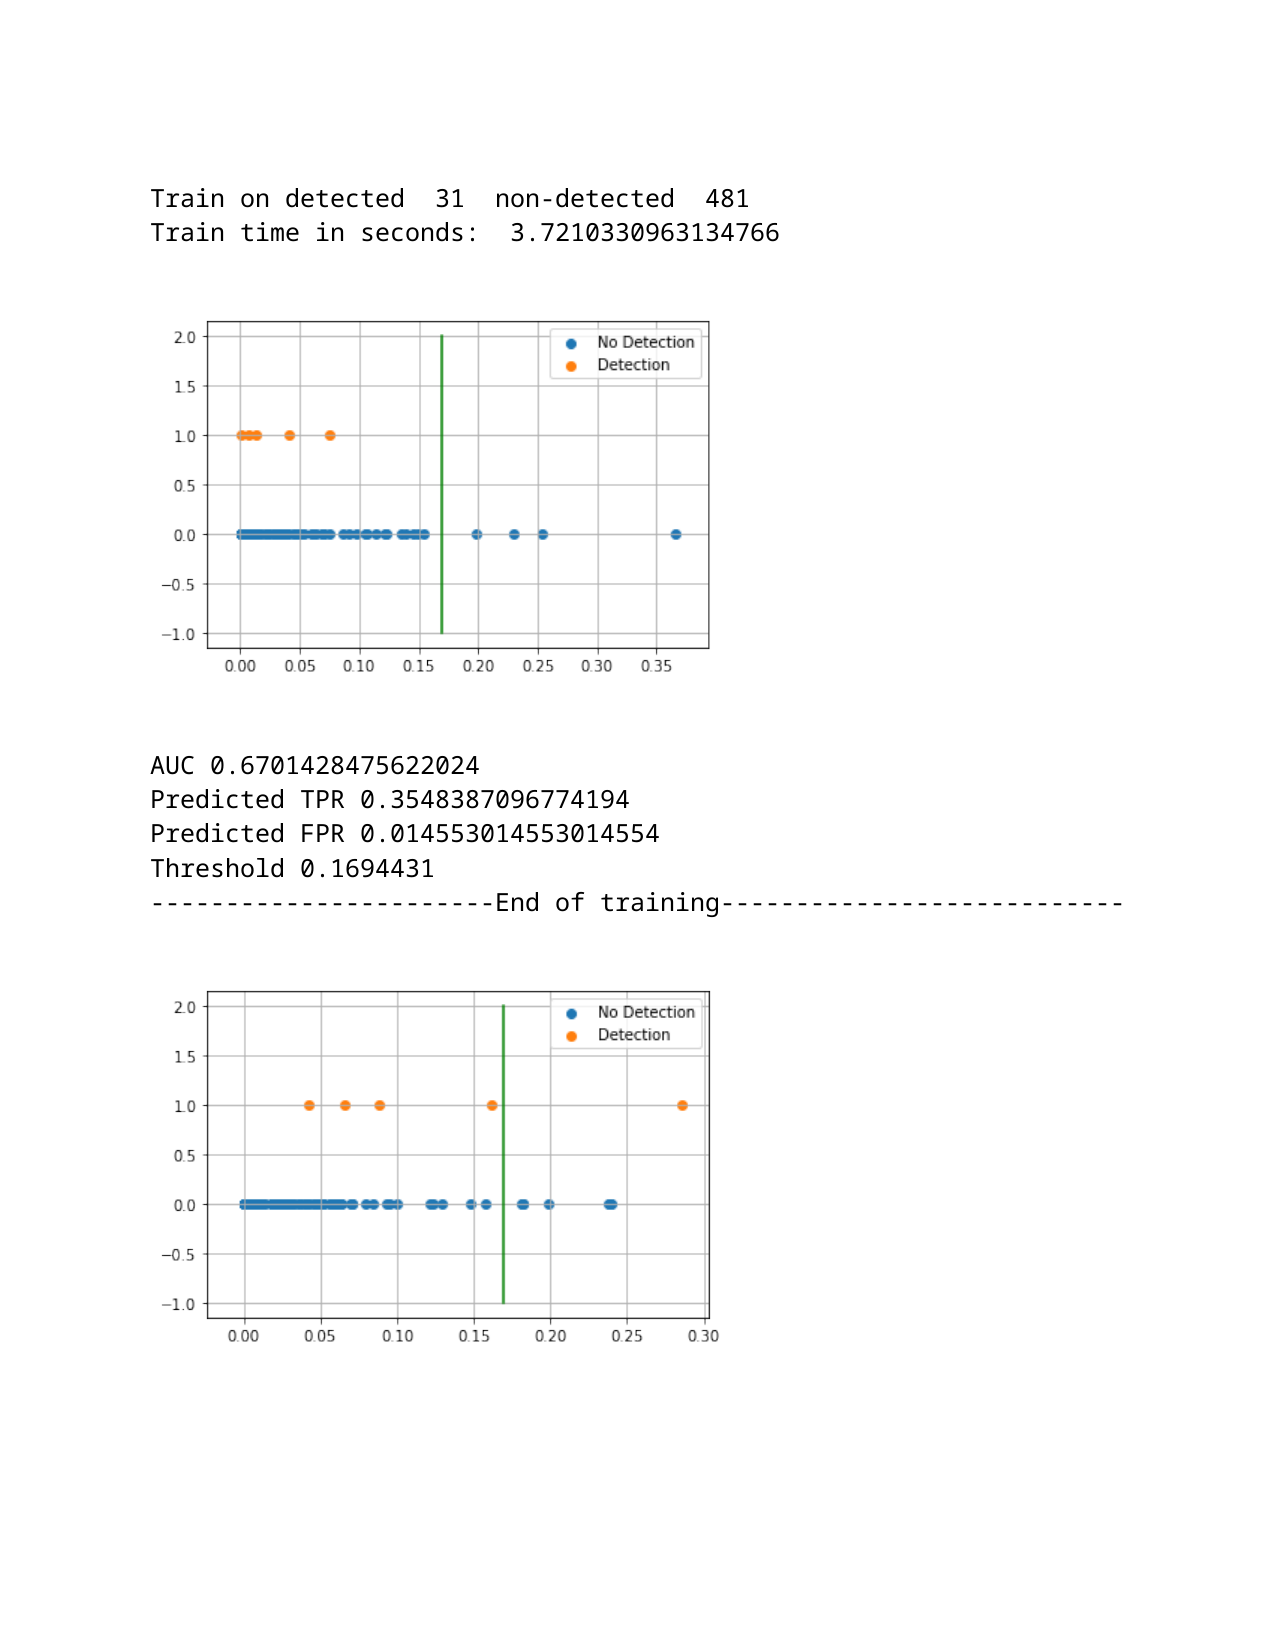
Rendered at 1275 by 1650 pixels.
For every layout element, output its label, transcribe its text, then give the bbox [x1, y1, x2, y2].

picture [150, 982, 730, 1354]
picture [150, 312, 719, 684]
text AUC 0.6701428475622024 Predicted TPR 0.3548387096774194 Predicted FPR 0.014553014553014554 Threshold 0.1694431 -----------------------End of training--------------------------- [150, 748, 1125, 952]
text Train on detected 31 non-detected 481 Train time in seconds: 3.7210330963134766 [150, 180, 1125, 282]
